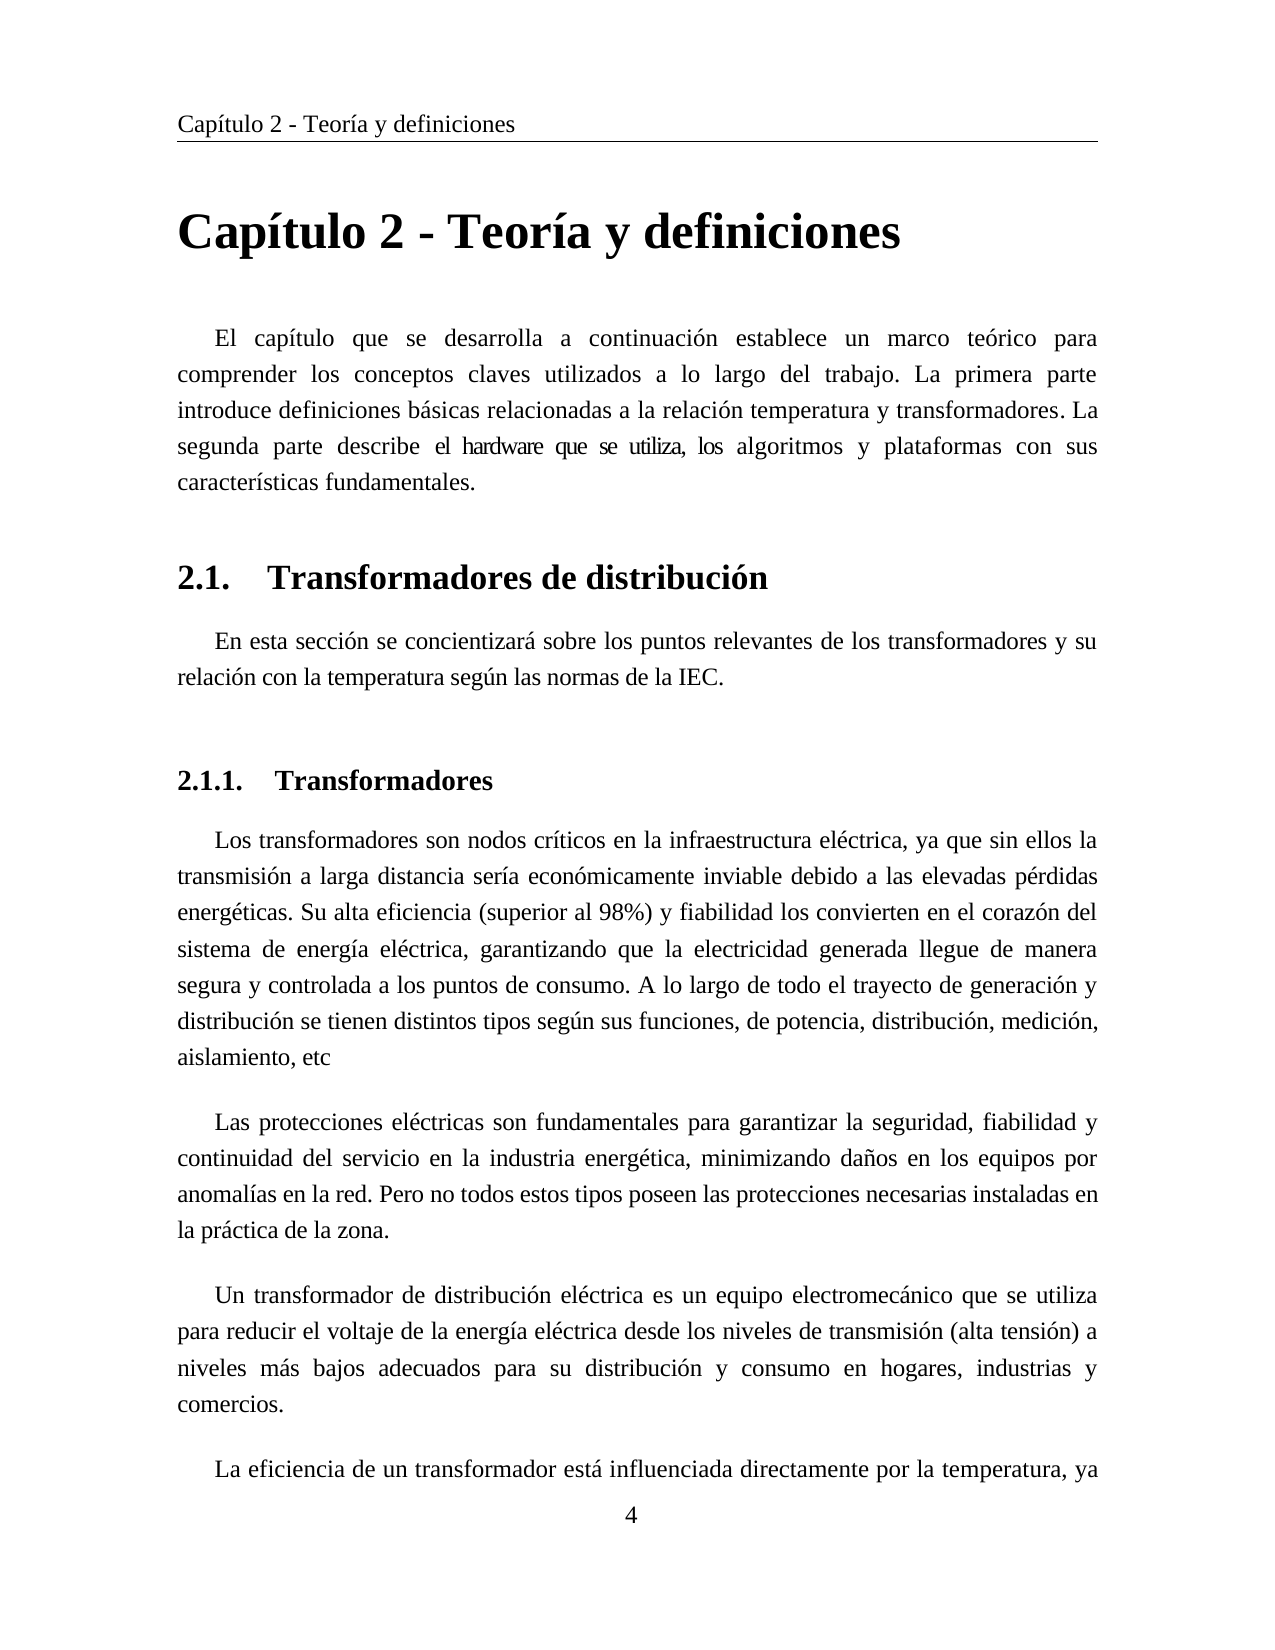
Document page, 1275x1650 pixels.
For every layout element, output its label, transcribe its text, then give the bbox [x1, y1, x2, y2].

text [177, 1454, 1098, 1482]
text Las protecciones eléctricas son fundamentales para garantizar la seguridad, fiabilidad y continuidad del servicio en la industria energética, minimizando daños en los equipos por anomalías en la red. Pero no todos estos tipos poseen las protecciones necesarias instaladas en la práctica de la zona. [177, 1107, 1098, 1244]
subtitle Transformadores [177, 763, 1200, 796]
subtitle Transformadores de distribución [177, 556, 1200, 597]
subtitle Capítulo 2 - Teoría y definiciones [177, 200, 915, 259]
text Los transformadores son nodos críticos en la infraestructura eléctrica, ya que sin ellos la transmisión a larga distancia sería económicamente inviable debido a las elevadas pérdidas energéticas. Su alta eficiencia (superior al 98%) y fiabilidad los convierten en el corazón del sistema de energía eléctrica, garantizando que la electricidad generada llegue de manera segura y controlada a los puntos de consumo. A lo largo de todo el trayecto de generación y distribución se tienen distintos tipos según sus funciones, de potencia, distribución, medición, aislamiento, etc [177, 825, 1098, 1071]
text Un transformador de distribución eléctrica es un equipo electromecánico que se utiliza para reducir el voltaje de la energía eléctrica desde los niveles de transmisión (alta tensión) a niveles más bajos adecuados para su distribución y consumo en hogares, industrias y comercios. [177, 1280, 1098, 1417]
text En esta sección se concientizará sobre los puntos relevantes de los transformadores y su relación con la temperatura según las normas de la IEC. [177, 626, 1098, 691]
text El capítulo que se desarrolla a continuación establece un marco teórico para comprender los conceptos claves utilizados a lo largo del trabajo. La primera parte introduce definiciones básicas relacionadas a la relación temperatura y transformadores. La segunda parte describe el hardware que se utiliza, los algoritmos y plataformas con sus características fundamentales. [177, 323, 1098, 496]
